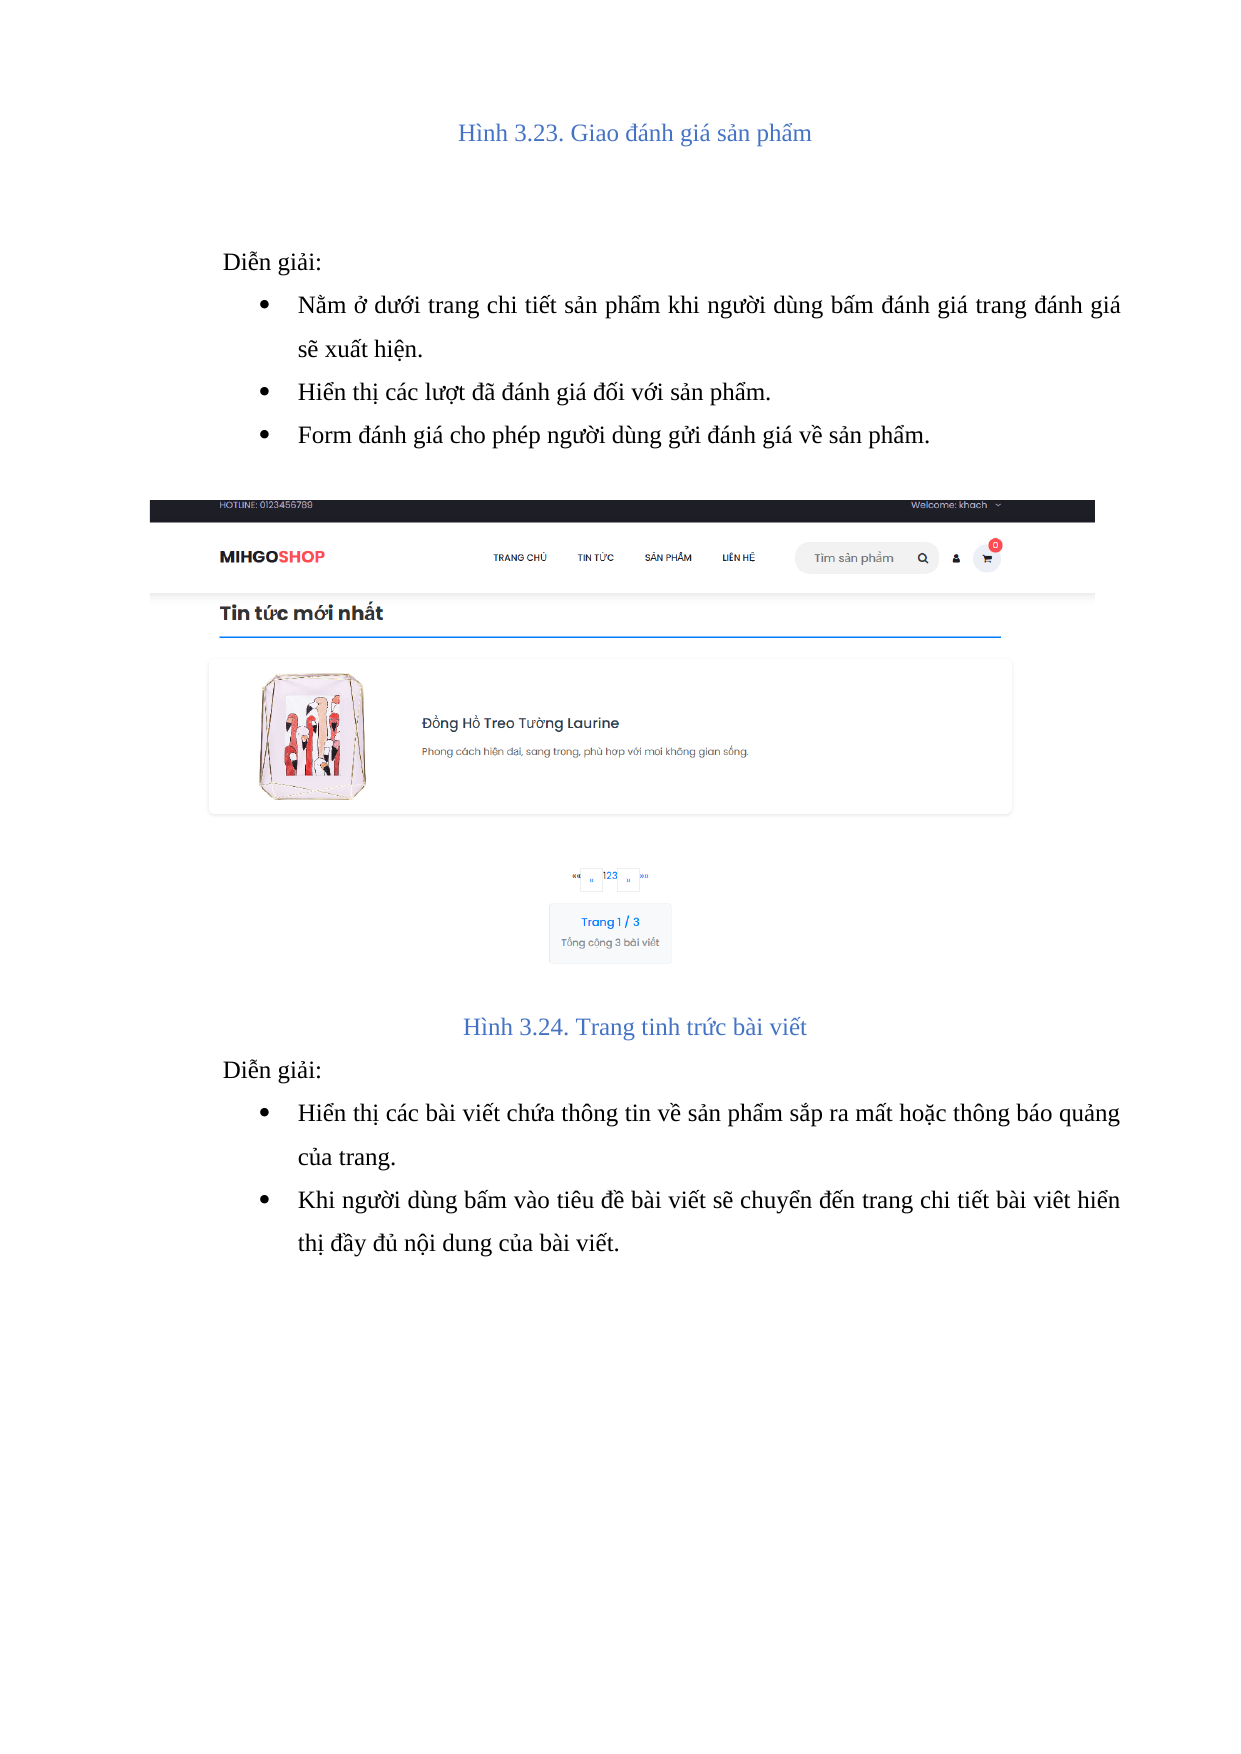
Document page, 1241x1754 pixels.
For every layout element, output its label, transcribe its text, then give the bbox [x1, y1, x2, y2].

list Khi người dùng bấm vào tiêu đề bài viết sẽ chuyển đến trang chi tiết bài viêt hiển thị đầy đủ nội dung của bài viết. [260, 1185, 1122, 1257]
list Form đánh giá cho phép người dùng gửi đánh giá về sản phẩm. [260, 420, 1122, 449]
text Hình 3.23. Giao đánh giá sản phẩm [148, 118, 1122, 147]
text Diễn giải: [148, 1055, 1122, 1084]
list Nằm ở dưới trang chi tiết sản phẩm khi người dùng bấm đánh giá trang đánh giá sẽ xuất hiện. [260, 291, 1122, 362]
picture [149, 500, 1095, 984]
text Diễn giải: [148, 247, 1122, 276]
list Hiển thị các bài viết chứa thông tin về sản phẩm sắp ra mất hoặc thông báo quảng của trang. [260, 1098, 1122, 1170]
list Hiển thị các lượt đã đánh giá đối với sản phẩm. [260, 377, 1122, 406]
